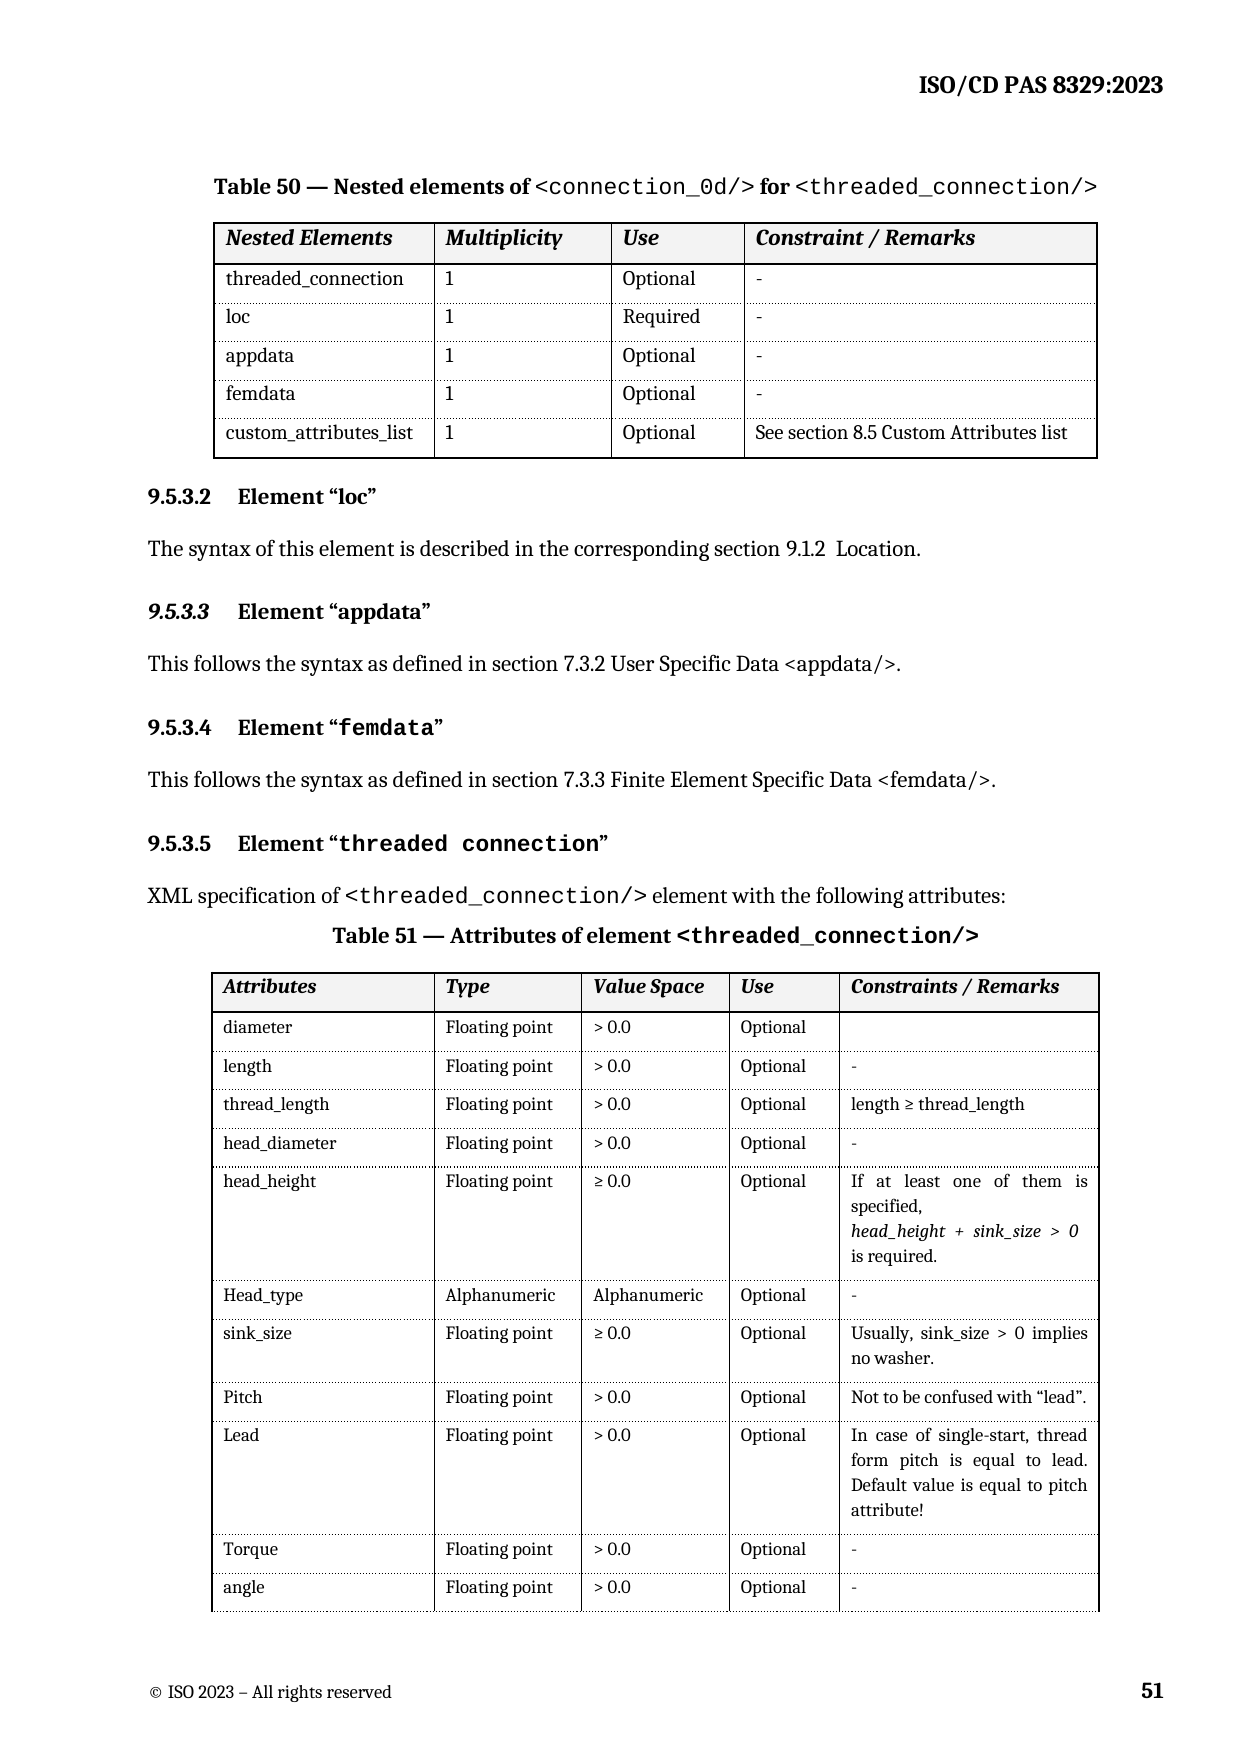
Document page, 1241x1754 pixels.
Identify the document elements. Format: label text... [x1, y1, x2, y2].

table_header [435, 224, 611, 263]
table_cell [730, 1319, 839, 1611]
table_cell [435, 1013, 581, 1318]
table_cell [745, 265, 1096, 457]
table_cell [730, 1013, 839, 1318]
subtitle Element “threaded connection” [148, 831, 1163, 858]
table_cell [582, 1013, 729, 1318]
text Table 50 — Nested elements of <connection_0d/> for <threaded_connection/> [148, 174, 1163, 201]
text Table 51 — Attributes of element <threaded_connection/> [148, 923, 1163, 951]
subtitle Element “femdata” [148, 714, 1163, 742]
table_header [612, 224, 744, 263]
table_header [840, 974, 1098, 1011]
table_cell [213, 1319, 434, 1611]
text This follows the syntax as defined in section 7.3.3 Finite Element Specific Data <femdata/>. [148, 767, 1163, 793]
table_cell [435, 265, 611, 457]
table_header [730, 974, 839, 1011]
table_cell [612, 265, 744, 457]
subtitle Element “loc” [148, 484, 1163, 510]
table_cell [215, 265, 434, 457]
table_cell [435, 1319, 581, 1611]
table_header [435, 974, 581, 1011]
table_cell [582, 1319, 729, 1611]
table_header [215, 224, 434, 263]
text This follows the syntax as defined in section 7.3.2 User Specific Data <appdata/>. [148, 651, 1163, 677]
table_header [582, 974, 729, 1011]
text The syntax of this element is described in the corresponding section 9.1.2 Location. [148, 535, 1163, 562]
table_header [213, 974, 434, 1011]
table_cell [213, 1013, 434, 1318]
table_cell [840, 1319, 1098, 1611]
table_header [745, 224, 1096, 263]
subtitle Element “appdata” [148, 599, 1163, 626]
text XML specification of <threaded_connection/> element with the following attributes: [148, 883, 1163, 911]
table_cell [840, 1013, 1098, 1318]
